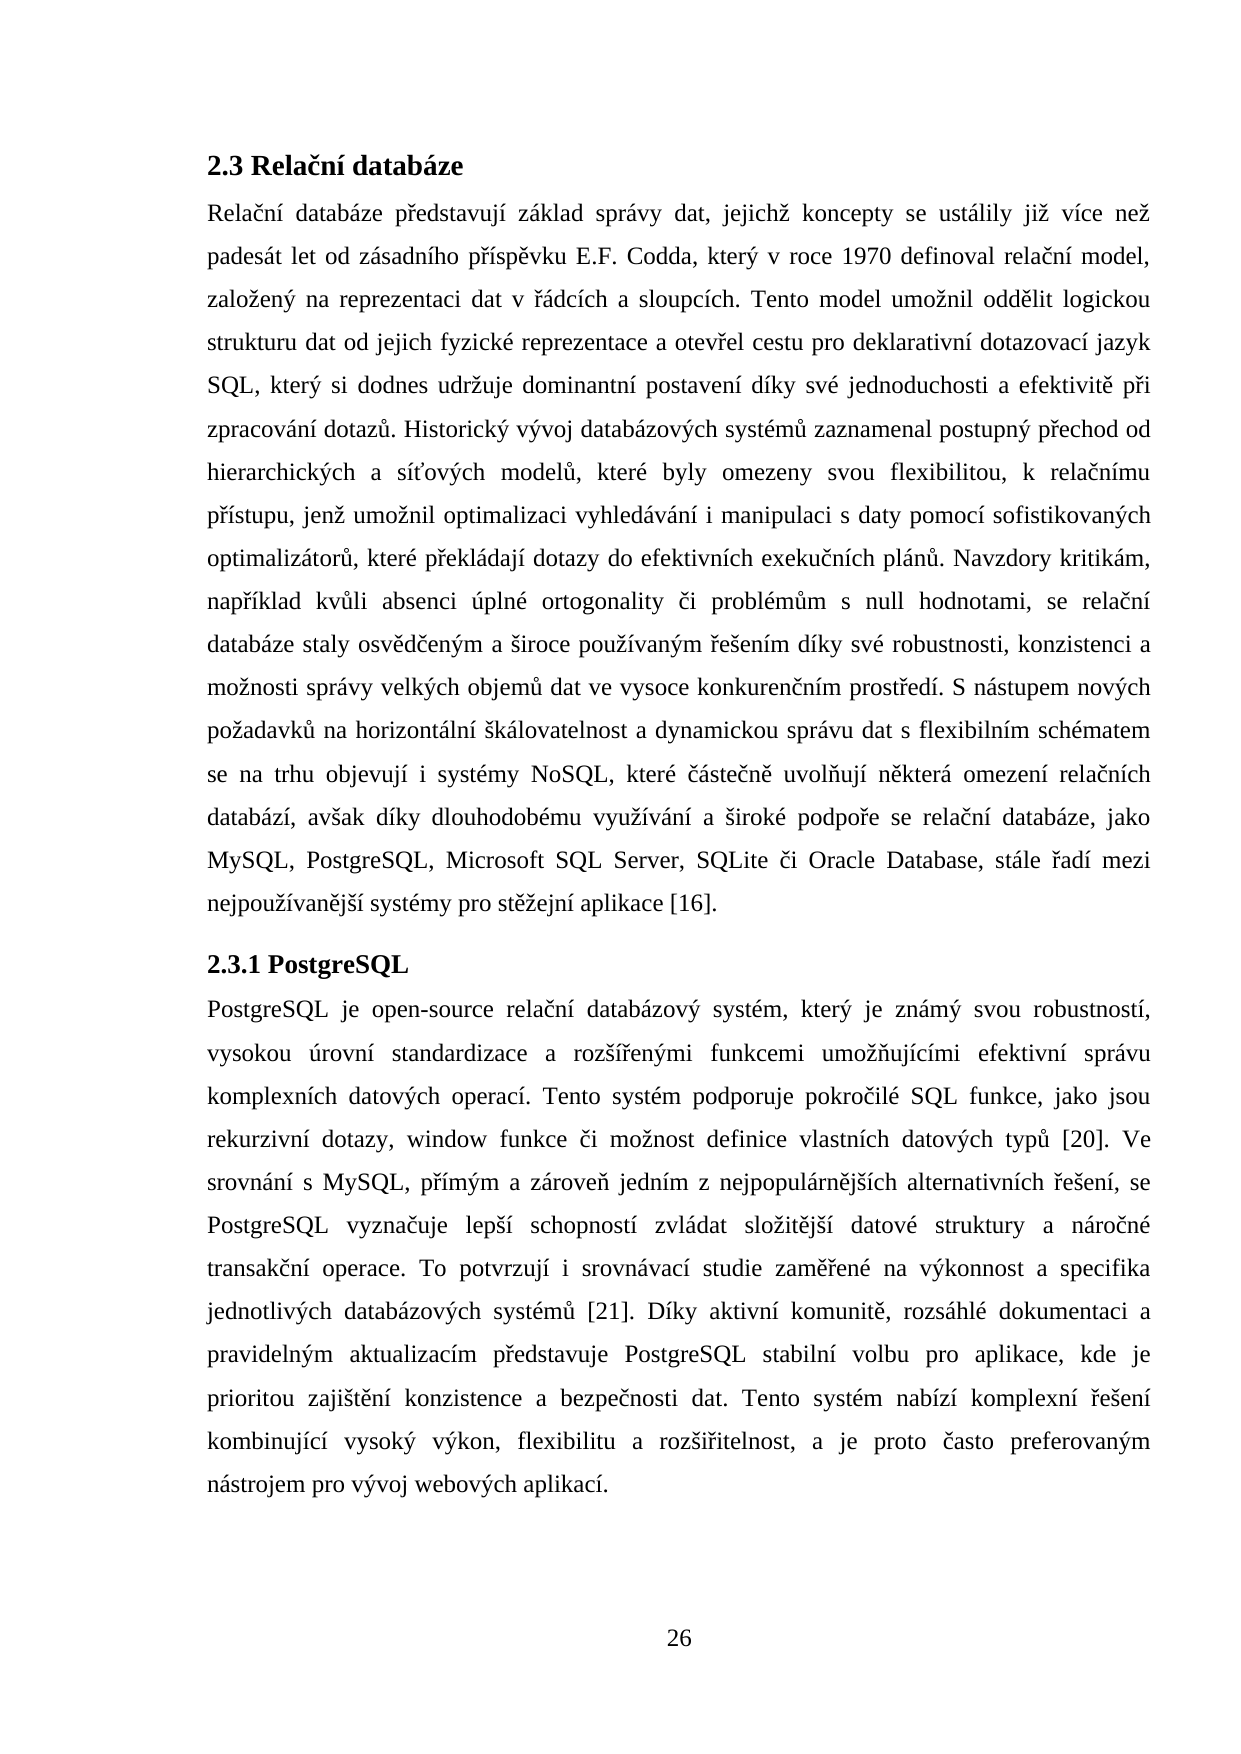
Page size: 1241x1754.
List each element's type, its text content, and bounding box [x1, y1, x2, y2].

text Relační databáze představují základ správy dat, jejichž koncepty se ustálily již více než padesát let od zásadního příspěvku E.F. Codda, který v roce 1970 definoval relační model, založený na reprezentaci dat v řádcích a sloupcích. Tento model umožnil oddělit logickou strukturu dat od jejich fyzické reprezentace a otevřel cestu pro deklarativní dotazovací jazyk SQL, který si dodnes udržuje dominantní postavení díky své jednoduchosti a efektivitě při zpracování dotazů. Historický vývoj databázových systémů zaznamenal postupný přechod od hierarchických a síťových modelů, které byly omezeny svou flexibilitou, k relačnímu přístupu, jenž umožnil optimalizaci vyhledávání i manipulaci s daty pomocí sofistikovaných optimalizátorů, které překládají dotazy do efektivních exekučních plánů. Navzdory kritikám, například kvůli absenci úplné ortogonality či problémům s null hodnotami, se relační databáze staly osvědčeným a široce používaným řešením díky své robustnosti, konzistenci a možnosti správy velkých objemů dat ve vysoce konkurenčním prostředí. S nástupem nových požadavků na horizontální škálovatelnost a dynamickou správu dat s flexibilním schématem se na trhu objevují i systémy NoSQL, které částečně uvolňují některá omezení relačních databází, avšak díky dlouhodobému využívání a široké podpoře se relační databáze, jako MySQL, PostgreSQL, Microsoft SQL Server, SQLite či Oracle Database, stále řadí mezi nejpoužívanější systémy pro stěžejní aplikace [16]. [207, 198, 1152, 917]
text PostgreSQL je open-source relační databázový systém, který je známý svou robustností, vysokou úrovní standardizace a rozšířenými funkcemi umožňujícími efektivní správu komplexních datových operací. Tento systém podporuje pokročilé SQL funkce, jako jsou rekurzivní dotazy, window funkce či možnost definice vlastních datových typů [20]. Ve srovnání s MySQL, přímým a zároveň jedním z nejpopulárnějších alternativních řešení, se PostgreSQL vyznačuje lepší schopností zvládat složitější datové struktury a náročné transakční operace. To potvrzují i srovnávací studie zaměřené na výkonnost a specifika jednotlivých databázových systémů [21]. Díky aktivní komunitě, rozsáhlé dokumentaci a pravidelným aktualizacím představuje PostgreSQL stabilní volbu pro aplikace, kde je prioritou zajištění konzistence a bezpečnosti dat. Tento systém nabízí komplexní řešení kombinující vysoký výkon, flexibilitu a rozšiřitelnost, a je proto často preferovaným nástrojem pro vývoj webových aplikací. [207, 994, 1152, 1498]
subtitle 2.3.1 PostgreSQL [207, 948, 1152, 979]
subtitle 2.3 Relační databáze [207, 148, 1152, 181]
